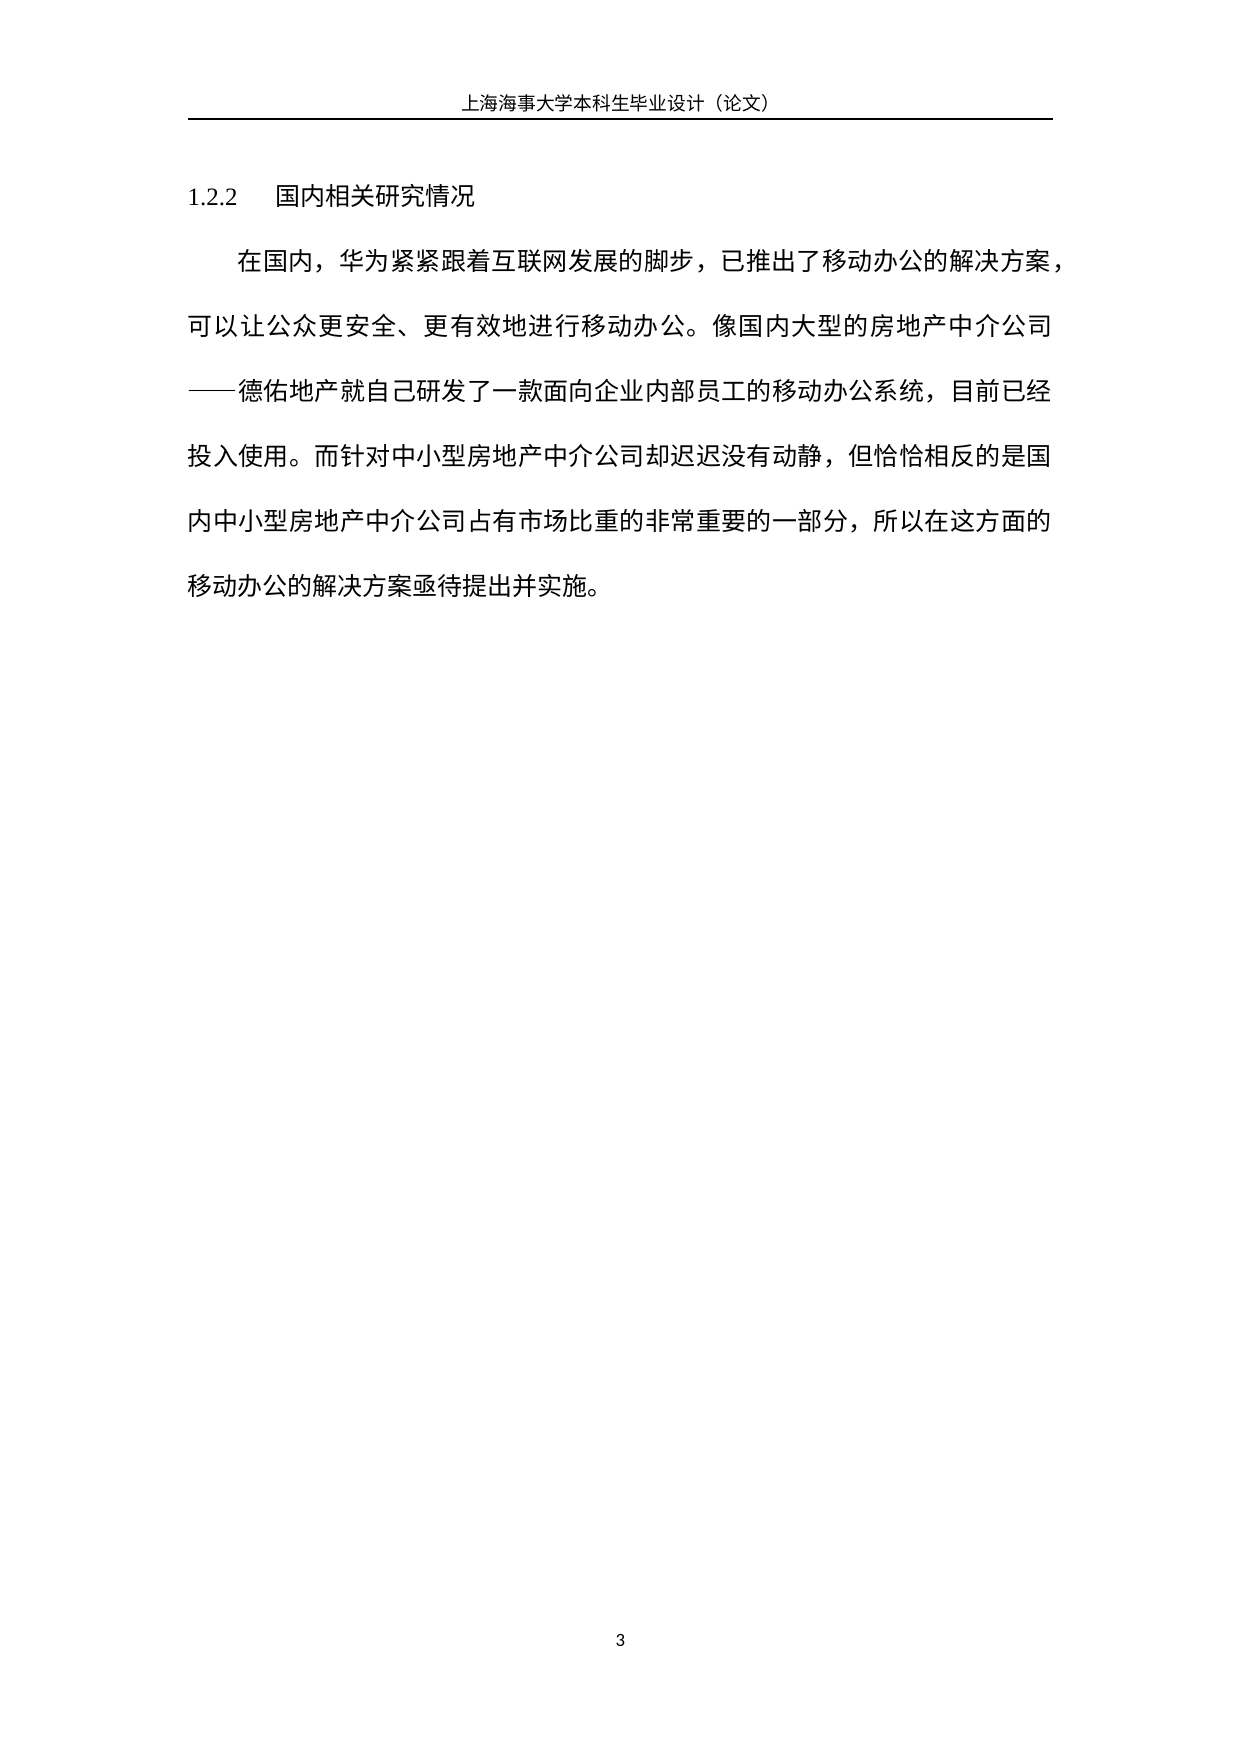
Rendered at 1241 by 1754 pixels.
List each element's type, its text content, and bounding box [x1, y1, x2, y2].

text 在国内，华为紧紧跟着互联网发展的脚步，已推出了移动办公的解决方案，可以让公众更安全、更有效地进行移动办公。像国内大型的房地产中介公司——德佑地产就自己研发了一款面向企业内部员工的移动办公系统，目前已经投入使用。而针对中小型房地产中介公司却迟迟没有动静，但恰恰相反的是国内中小型房地产中介公司占有市场比重的非常重要的一部分，所以在这方面的移动办公的解决方案亟待提出并实施。 [187, 227, 1053, 617]
list 国内相关研究情况 [187, 162, 1053, 227]
